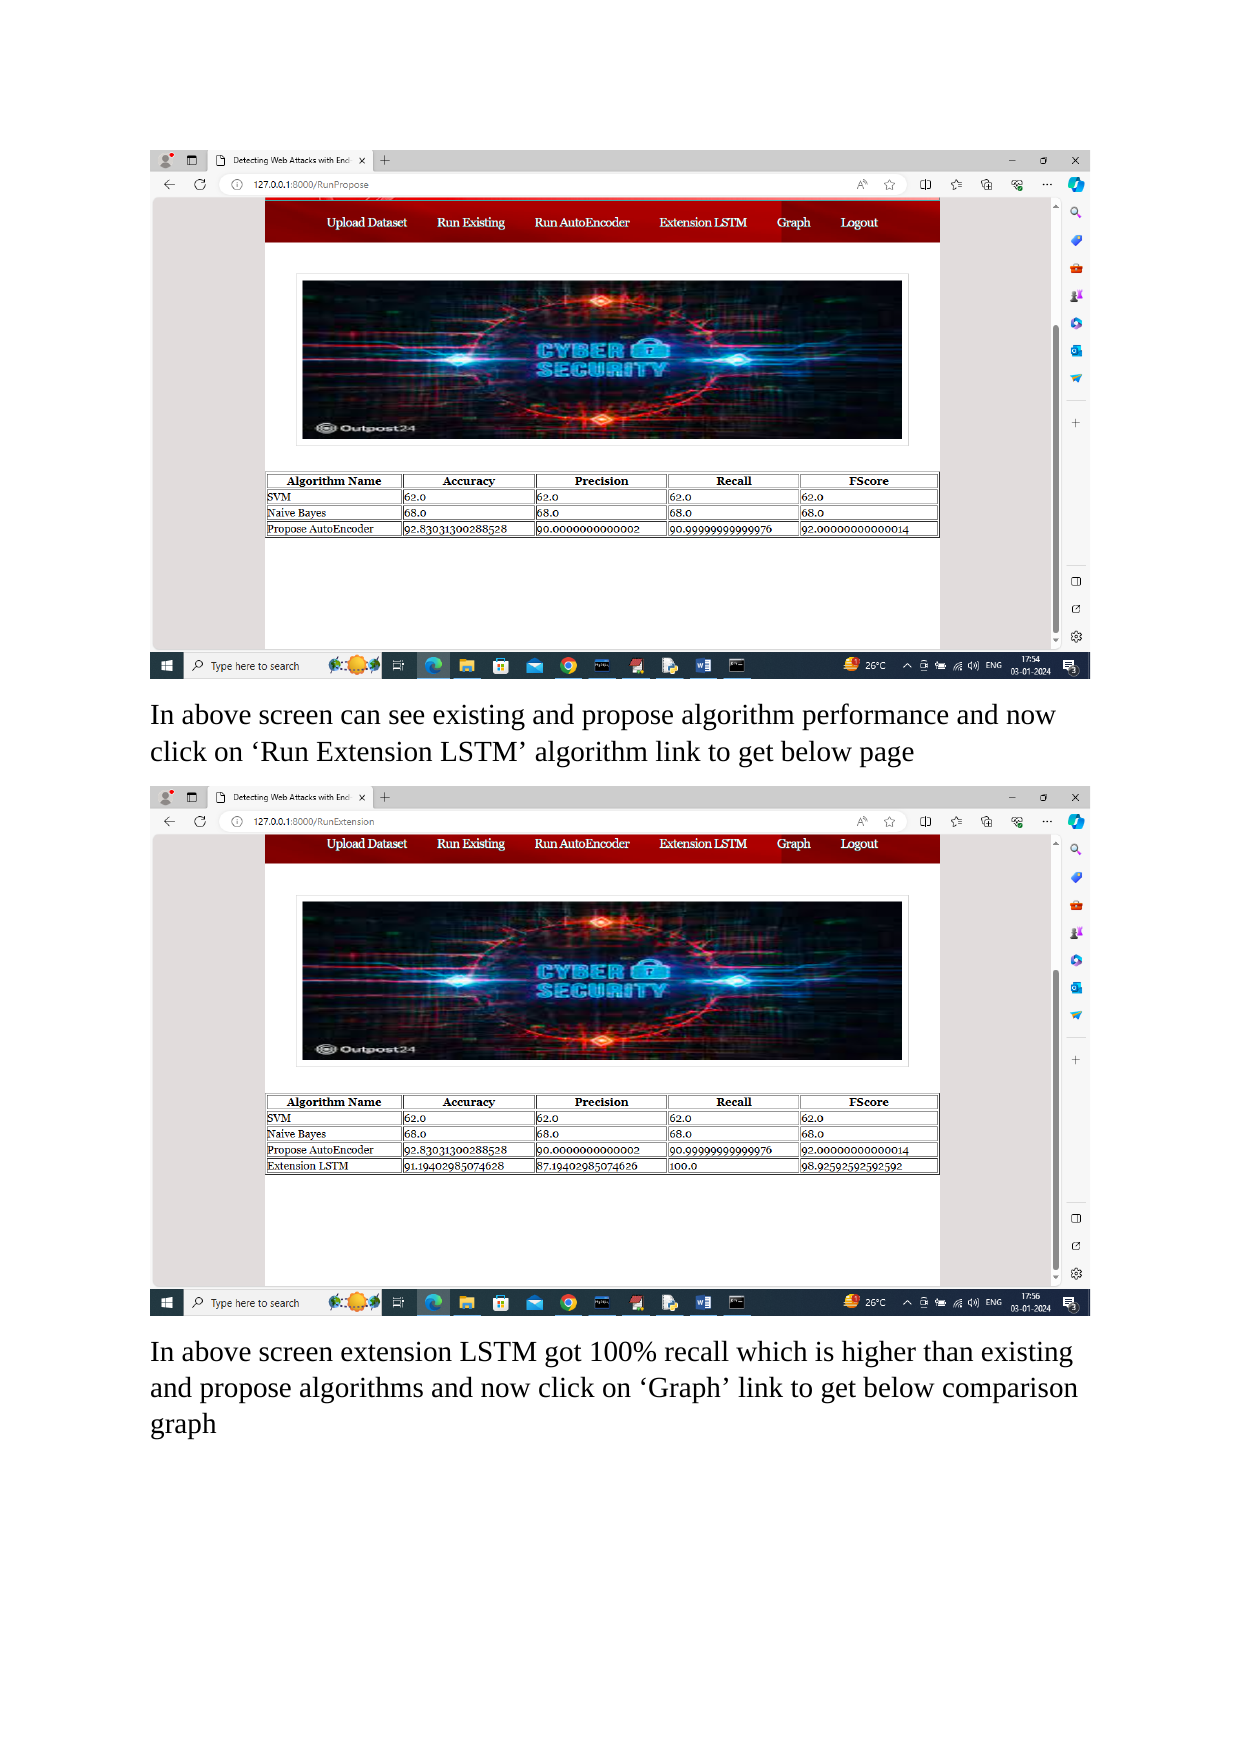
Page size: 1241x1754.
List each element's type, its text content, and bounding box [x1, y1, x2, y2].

text In above screen can see existing and propose algorithm performance and now click on ‘Run Extension LSTM’ algorithm link to get below page [150, 697, 1090, 767]
picture [150, 786, 1091, 1316]
picture [150, 150, 1091, 679]
text In above screen extension LSTM got 100% recall which is higher than existing and propose algorithms and now click on ‘Graph’ link to get below comparison graph [150, 1334, 1090, 1440]
